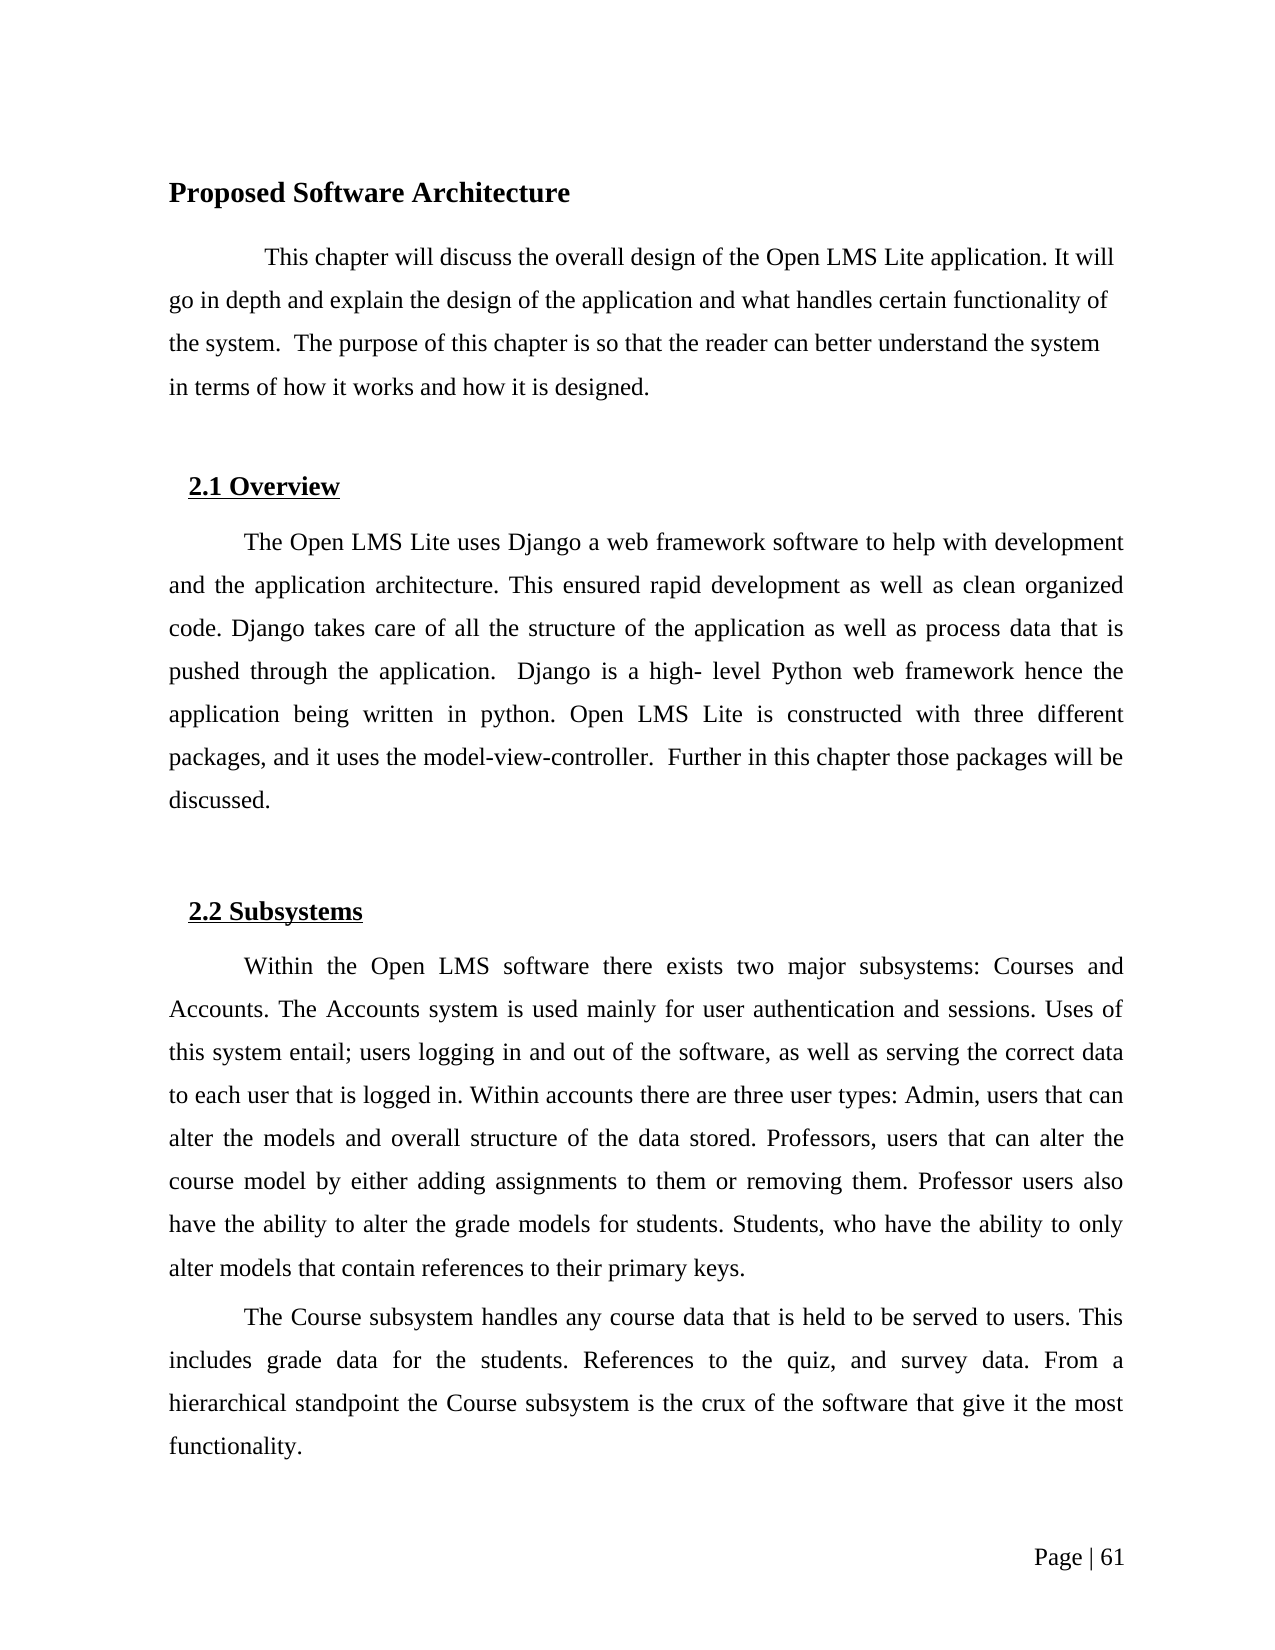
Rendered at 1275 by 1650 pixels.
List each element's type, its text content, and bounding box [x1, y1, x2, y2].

subtitle 2.1 Overview [188, 470, 1050, 502]
subtitle 2.2 Subsystems [188, 895, 1050, 926]
text The Course subsystem handles any course data that is held to be served to users. This includes grade data for the students. References to the quiz, and survey data. From a hierarchical standpoint the Course subsystem is the crux of the software that give it the most functionality. [169, 1302, 1125, 1460]
text This chapter will discuss the overall design of the Open LMS Lite application. It will go in depth and explain the design of the application and what handles certain functionality of the system. The purpose of this chapter is so that the reader can better understand the system in terms of how it works and how it is designed. [169, 242, 1125, 400]
subtitle Proposed Software Architecture [169, 175, 1050, 208]
text The Open LMS Lite uses Django a web framework software to help with development and the application architecture. This ensured rapid development as well as clean organized code. Django takes care of all the structure of the application as well as process data that is pushed through the application. Django is a high- level Python web framework hence the application being written in python. Open LMS Lite is constructed with three different packages, and it uses the model-view-controller. Further in this chapter those packages will be discussed. [169, 527, 1125, 814]
text Within the Open LMS software there exists two major subsystems: Courses and Accounts. The Accounts system is used mainly for user authentication and sessions. Uses of this system entail; users logging in and out of the software, as well as serving the correct data to each user that is logged in. Within accounts there are three user types: Admin, users that can alter the models and overall structure of the data stored. Professors, users that can alter the course model by either adding assignments to them or removing them. Professor users also have the ability to alter the grade models for students. Students, who have the ability to only alter models that contain references to their primary keys. [169, 951, 1125, 1281]
